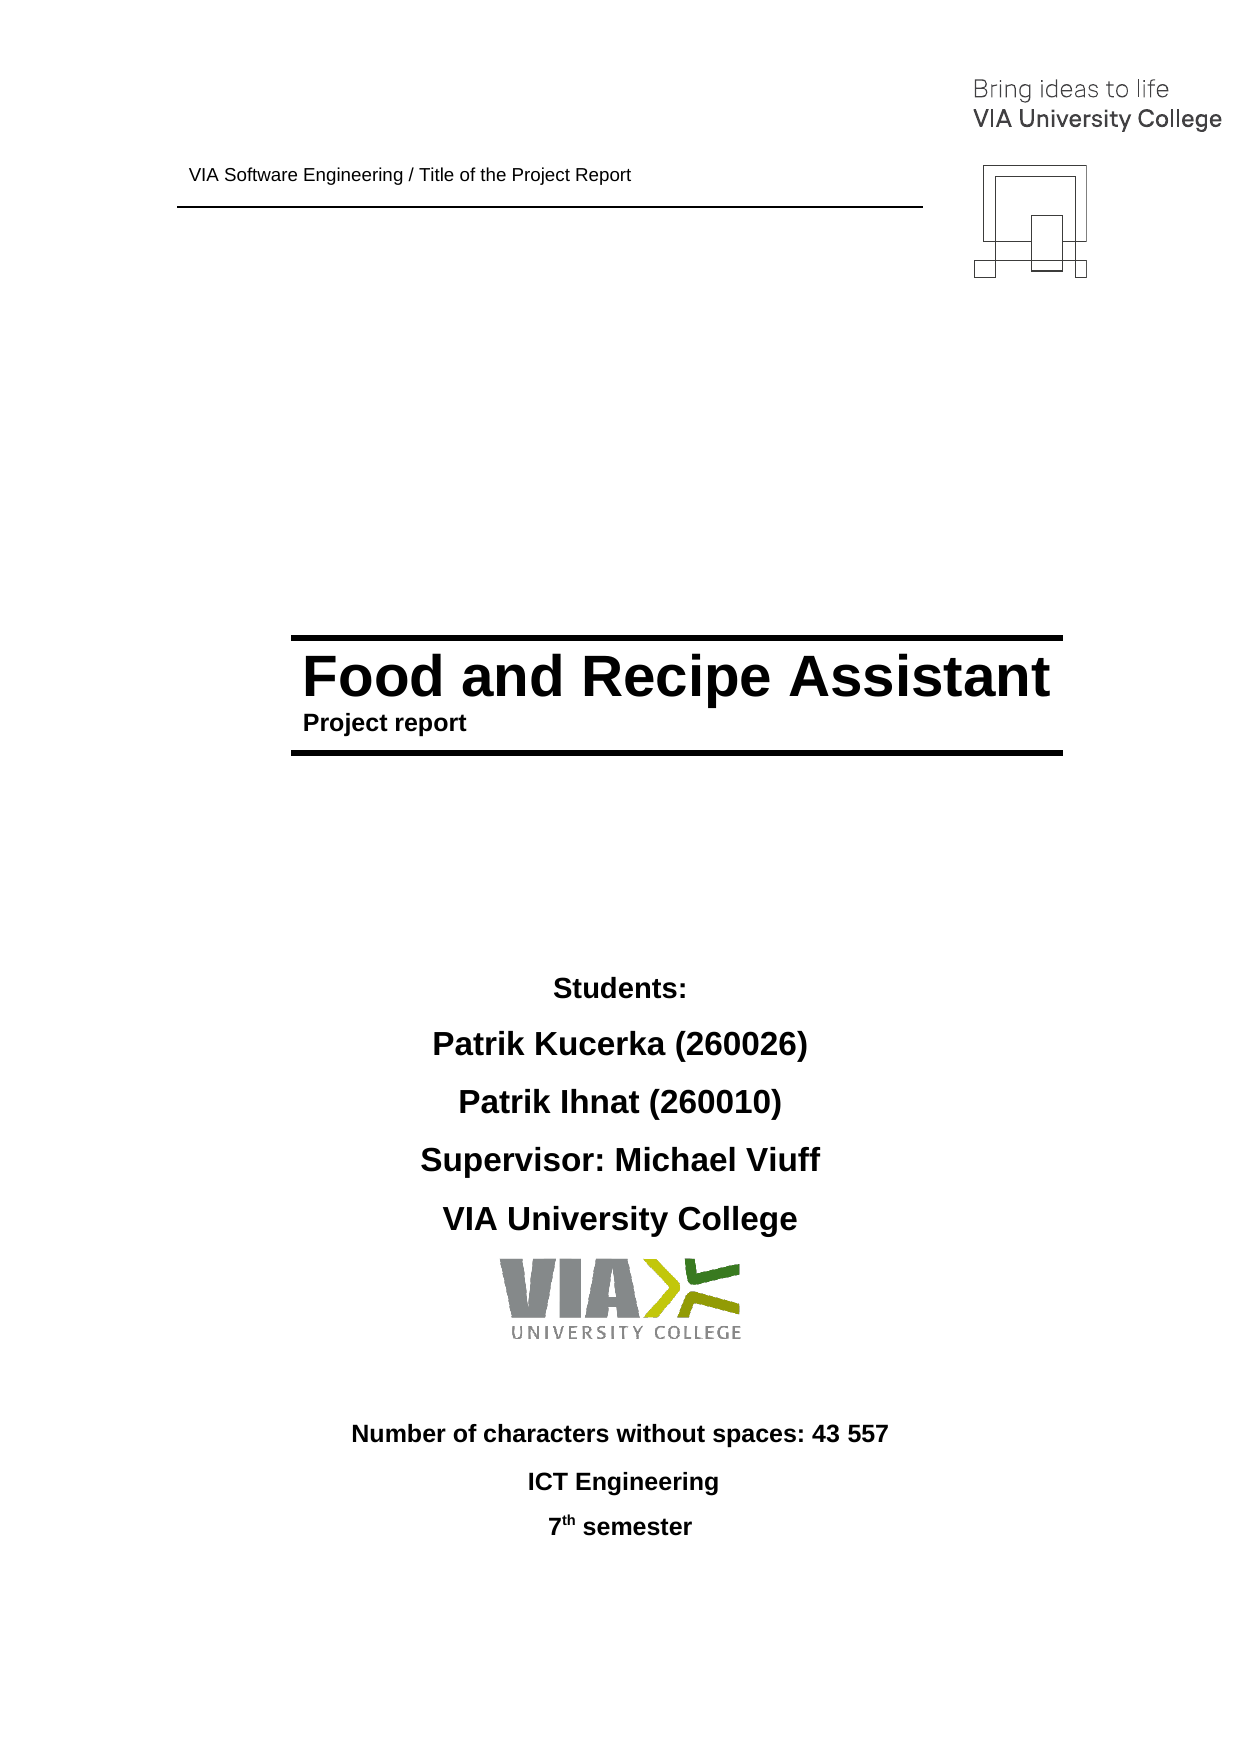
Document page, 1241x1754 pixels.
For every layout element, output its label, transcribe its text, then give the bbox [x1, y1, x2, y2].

text Patrik Kucerka (260026) [177, 1024, 1063, 1063]
picture [496, 1253, 745, 1344]
text ICT Engineering [177, 1467, 1063, 1495]
text VIA University College [177, 1198, 1063, 1237]
text Number of characters without spaces: 43 557‬ [177, 1419, 1063, 1448]
text Patrik Ihnat (260010) [177, 1082, 1063, 1121]
table_header Food and Recipe Assistant Project report [291, 641, 1063, 749]
text 7th semester [177, 1512, 1063, 1541]
text Supervisor: Michael Viuff [177, 1140, 1063, 1179]
text Students: [177, 971, 1063, 1005]
